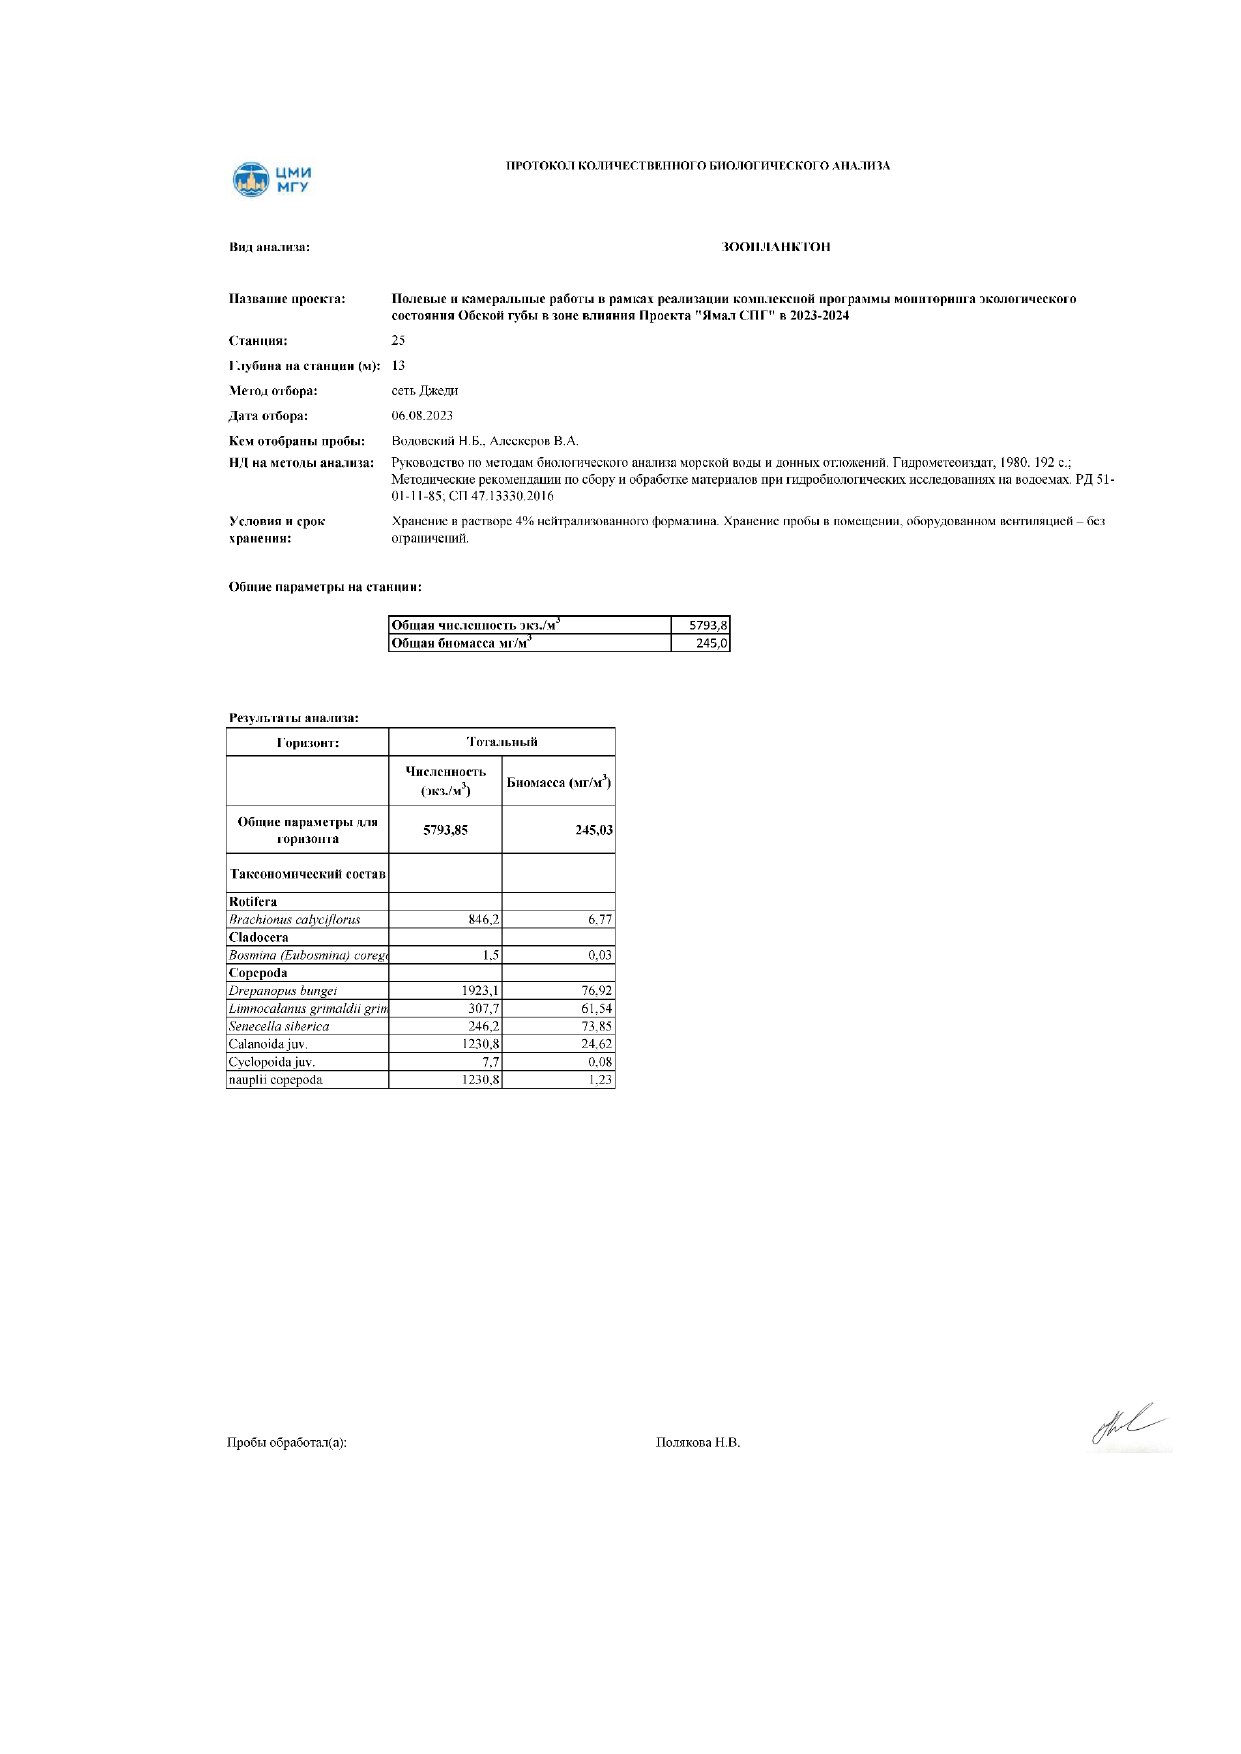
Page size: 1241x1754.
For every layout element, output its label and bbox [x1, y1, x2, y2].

picture [177, 118, 1182, 1538]
